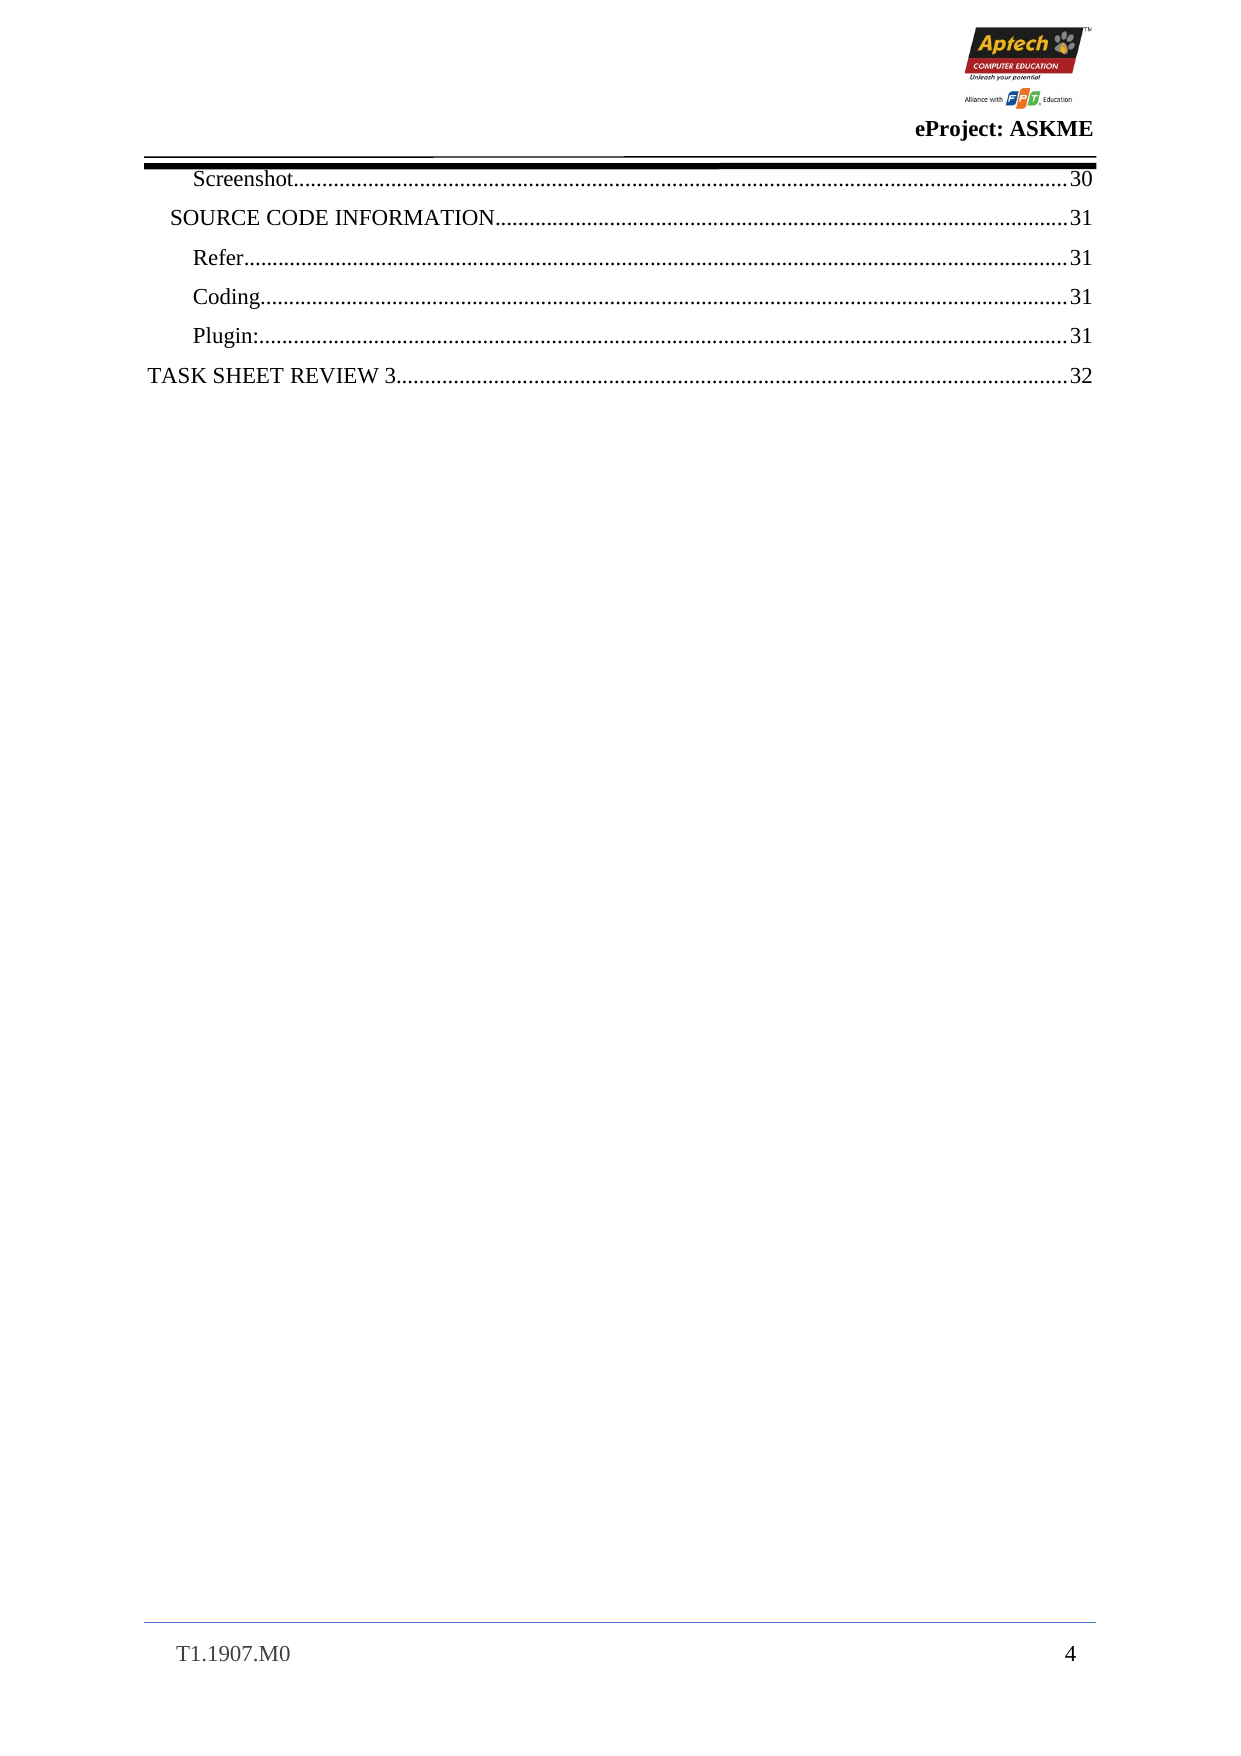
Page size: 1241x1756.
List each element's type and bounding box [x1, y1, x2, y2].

picture [964, 27, 1092, 109]
